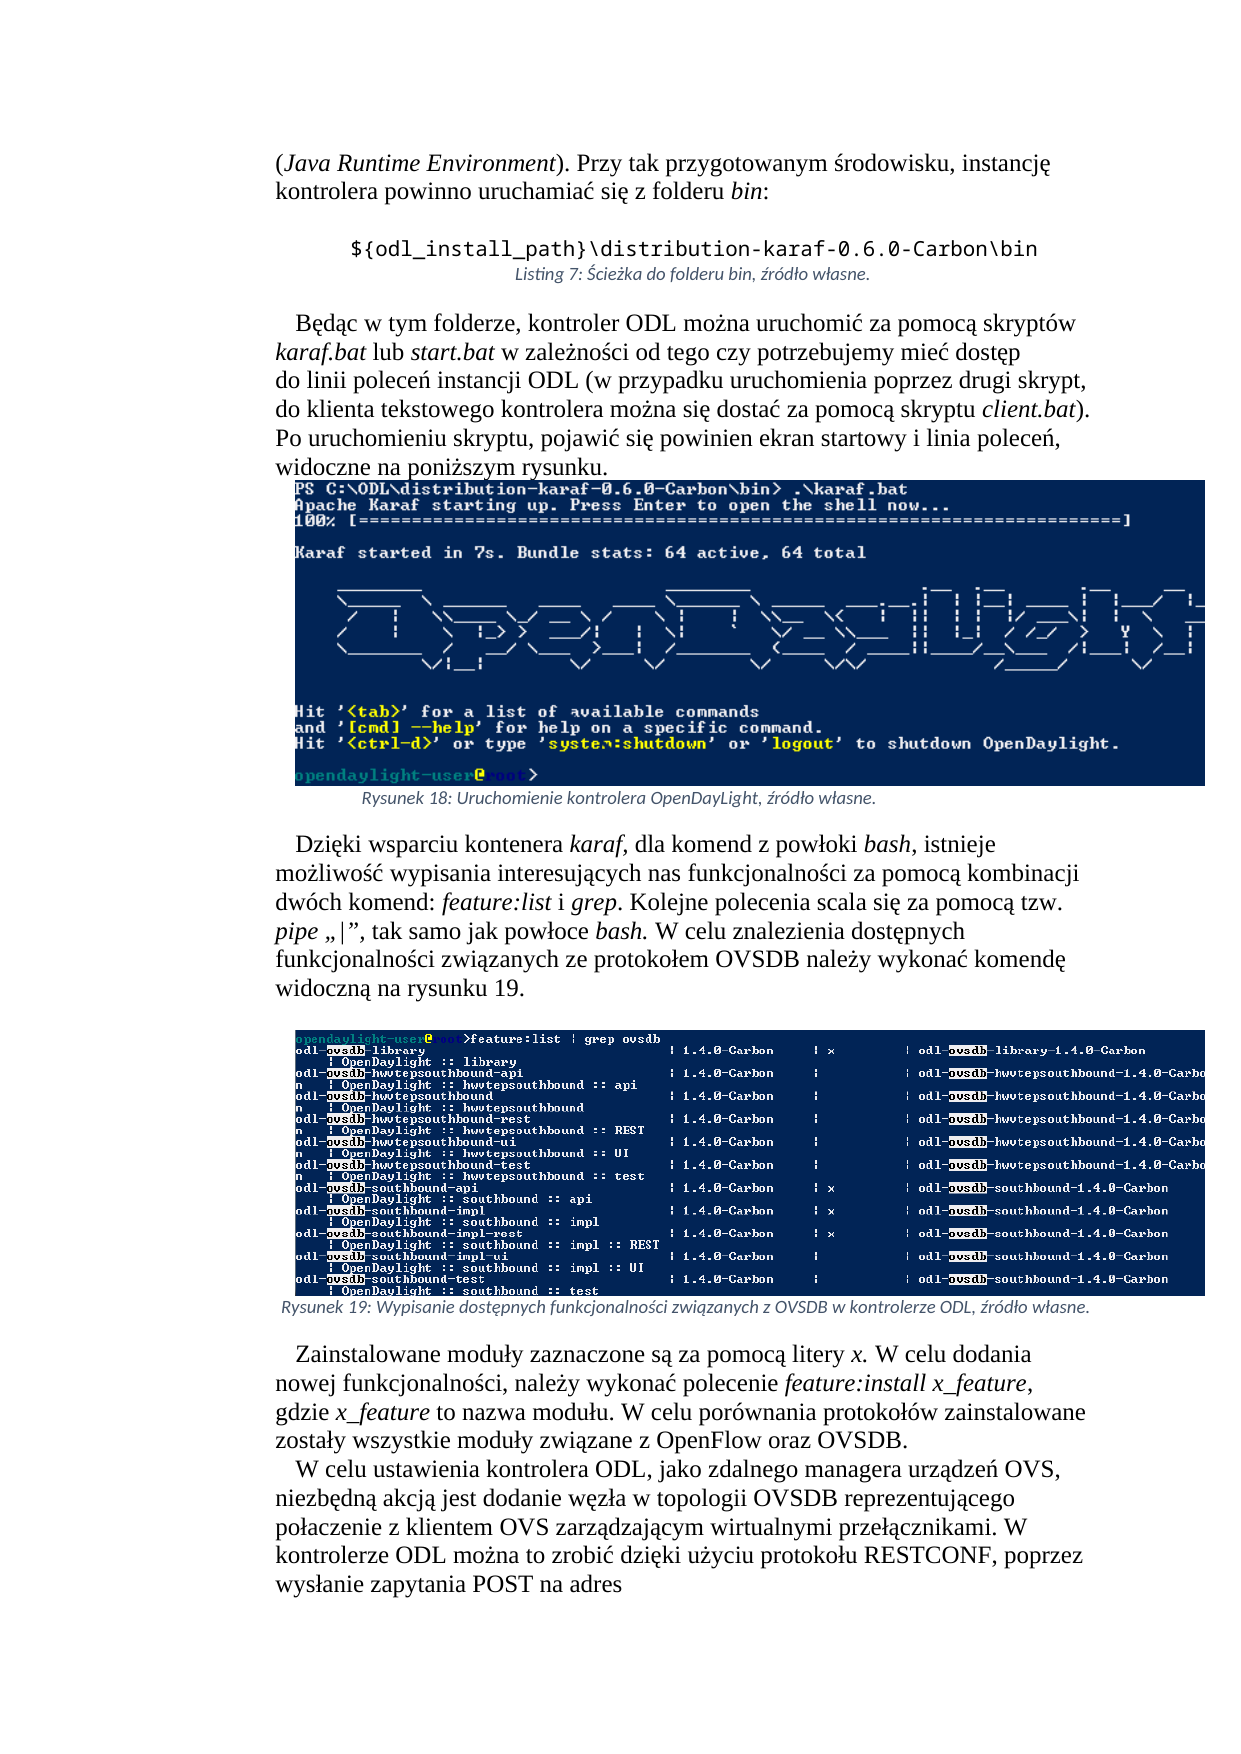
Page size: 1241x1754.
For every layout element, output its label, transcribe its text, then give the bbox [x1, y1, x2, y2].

list Zainstalowane moduły zaznaczone są za pomocą litery x. W celu dodania nowej funkcjonalności, należy wykonać polecenie feature:install x_feature, gdzie x_feature to nazwa modułu. W celu porównania protokołów zainstalowane zostały wszystkie moduły związane z OpenFlow oraz OVSDB. [275, 1339, 1093, 1454]
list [275, 1454, 1093, 1598]
picture [295, 480, 1205, 786]
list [275, 148, 1093, 205]
text Rysunek 19: Wypisanie dostępnych funkcjonalności związanych z OVSDB w kontrolerze ODL, źródło własne. [148, 1295, 1093, 1318]
list Będąc w tym folderze, kontroler ODL można uruchomić za pomocą skryptów karaf.bat lub start.bat w zależności od tego czy potrzebujemy mieć dostęp do linii poleceń instancji ODL (w przypadku uruchomienia poprzez drugi skrypt, do klienta tekstowego kontrolera można się dostać za pomocą skryptu client.bat). Po uruchomieniu skryptu, pojawić się powinien ekran startowy i linia poleceń, widoczne na poniższym rysunku. [275, 308, 1093, 481]
picture [295, 1030, 1205, 1296]
text Rysunek 18: Uruchomienie kontrolera OpenDayLight, źródło własne. [148, 786, 1093, 809]
list Dzięki wsparciu kontenera karaf, dla komend z powłoki bash, istnieje możliwość wypisania interesujących nas funkcjonalności za pomocą kombinacji dwóch komend: feature:list i grep. Kolejne polecenia scala się za pomocą tzw. pipe „|”, tak samo jak powłoce bash. W celu znalezienia dostępnych funkcjonalności związanych ze protokołem OVSDB należy wykonać komendę widoczną na rysunku 19. [275, 829, 1093, 1002]
list Listing 7: Ścieżka do folderu bin, źródło własne. [275, 262, 1093, 285]
list ${odl_install_path}\distribution-karaf-0.6.0-Carbon\bin [275, 234, 1093, 262]
